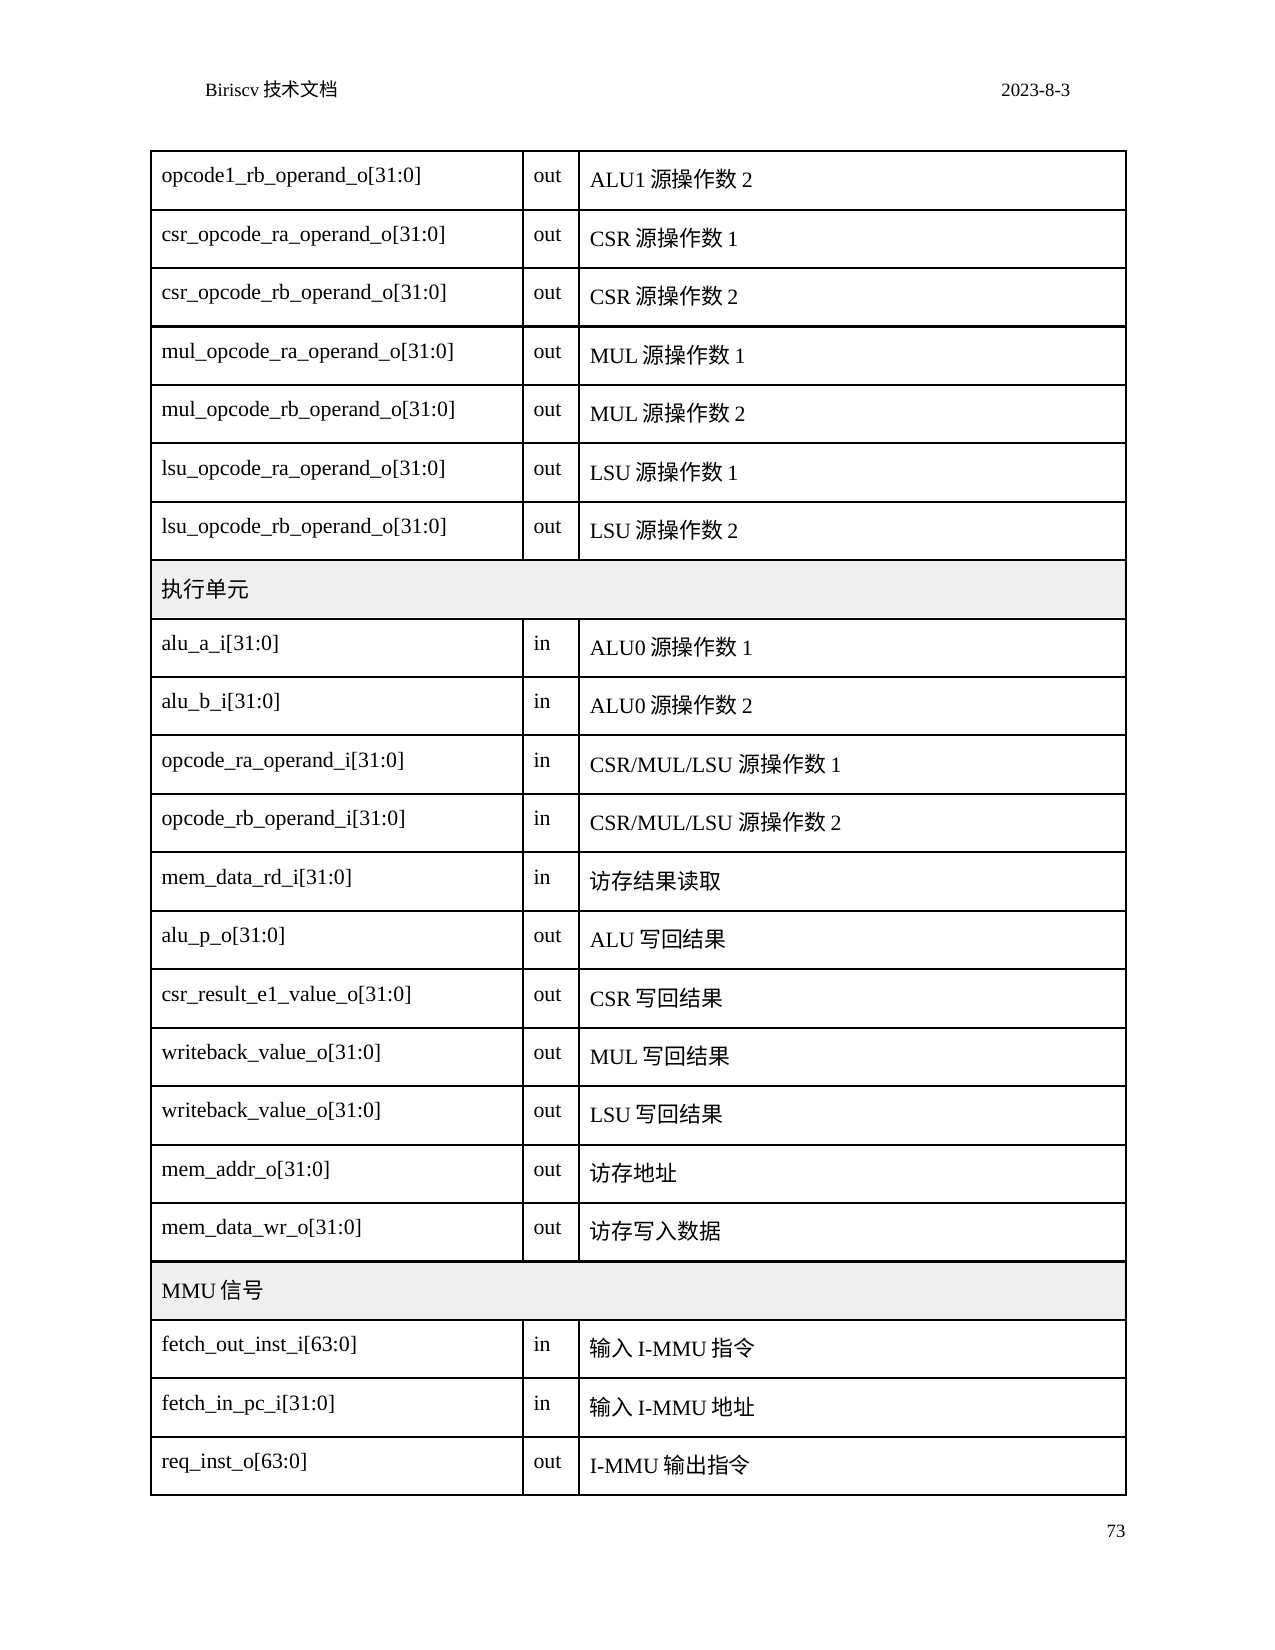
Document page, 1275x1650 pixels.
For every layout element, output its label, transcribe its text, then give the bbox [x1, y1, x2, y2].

table_cell out [524, 1087, 578, 1143]
table_cell CSR源操作数1 [580, 211, 1125, 267]
table_cell MMU信号 [152, 1263, 1125, 1319]
table_cell fetch_out_inst_i[63:0] [152, 1321, 522, 1377]
table_cell CSR写回结果 [580, 970, 1125, 1027]
table_cell csr_opcode_rb_operand_o[31:0] [152, 269, 522, 325]
table_cell ALU0源操作数2 [580, 678, 1125, 734]
table_cell CSR源操作数2 [580, 269, 1125, 325]
table_cell in [524, 853, 578, 910]
table_cell out [524, 269, 578, 325]
table_cell out [524, 1146, 578, 1202]
table_cell MUL源操作数2 [580, 386, 1125, 442]
table_cell mem_data_rd_i[31:0] [152, 853, 522, 910]
table_cell in [524, 678, 578, 734]
table_cell ALU0源操作数1 [580, 620, 1125, 676]
table_cell mul_opcode_rb_operand_o[31:0] [152, 386, 522, 442]
table_cell req_inst_o[63:0] [152, 1438, 522, 1494]
table_cell out [524, 1029, 578, 1085]
table_cell out [524, 444, 578, 501]
table_cell in [524, 1321, 578, 1377]
table_cell ALU写回结果 [580, 912, 1125, 968]
table_cell alu_a_i[31:0] [152, 620, 522, 676]
table_cell opcode_ra_operand_i[31:0] [152, 736, 522, 793]
table_cell 执行单元 [152, 561, 1125, 617]
table_cell CSR/MUL/LSU 源操作数2 [580, 795, 1125, 851]
table_cell out [524, 1204, 578, 1260]
table_cell out [524, 152, 578, 208]
table_cell mul_opcode_ra_operand_o[31:0] [152, 328, 522, 384]
table_cell LSU写回结果 [580, 1087, 1125, 1143]
table_cell mem_data_wr_o[31:0] [152, 1204, 522, 1260]
table_cell LSU源操作数1 [580, 444, 1125, 501]
table_cell MUL源操作数1 [580, 328, 1125, 384]
table_cell MUL写回结果 [580, 1029, 1125, 1085]
table_cell lsu_opcode_ra_operand_o[31:0] [152, 444, 522, 501]
table_cell alu_p_o[31:0] [152, 912, 522, 968]
table_cell in [524, 1379, 578, 1436]
table_cell out [524, 386, 578, 442]
table_cell fetch_in_pc_i[31:0] [152, 1379, 522, 1436]
table_cell 访存结果读取 [580, 853, 1125, 910]
table_cell out [524, 211, 578, 267]
table_cell out [524, 912, 578, 968]
table_cell lsu_opcode_rb_operand_o[31:0] [152, 503, 522, 559]
table_cell LSU源操作数2 [580, 503, 1125, 559]
table_cell out [524, 970, 578, 1027]
table_cell in [524, 620, 578, 676]
table_cell 输入I-MMU地址 [580, 1379, 1125, 1436]
table_cell opcode1_rb_operand_o[31:0] [152, 152, 522, 208]
table_cell 输入I-MMU指令 [580, 1321, 1125, 1377]
table_cell csr_opcode_ra_operand_o[31:0] [152, 211, 522, 267]
table_cell opcode_rb_operand_i[31:0] [152, 795, 522, 851]
table_cell writeback_value_o[31:0] [152, 1029, 522, 1085]
table_cell out [524, 1438, 578, 1494]
table_cell mem_addr_o[31:0] [152, 1146, 522, 1202]
table_cell writeback_value_o[31:0] [152, 1087, 522, 1143]
table_cell 访存写入数据 [580, 1204, 1125, 1260]
table_cell CSR/MUL/LSU 源操作数1 [580, 736, 1125, 793]
table_cell csr_result_e1_value_o[31:0] [152, 970, 522, 1027]
table_cell in [524, 736, 578, 793]
table_cell 访存地址 [580, 1146, 1125, 1202]
table_cell ALU1源操作数2 [580, 152, 1125, 208]
table_cell in [524, 795, 578, 851]
table_cell alu_b_i[31:0] [152, 678, 522, 734]
table_cell I-MMU输出指令 [580, 1438, 1125, 1494]
table_cell out [524, 503, 578, 559]
table_cell out [524, 328, 578, 384]
